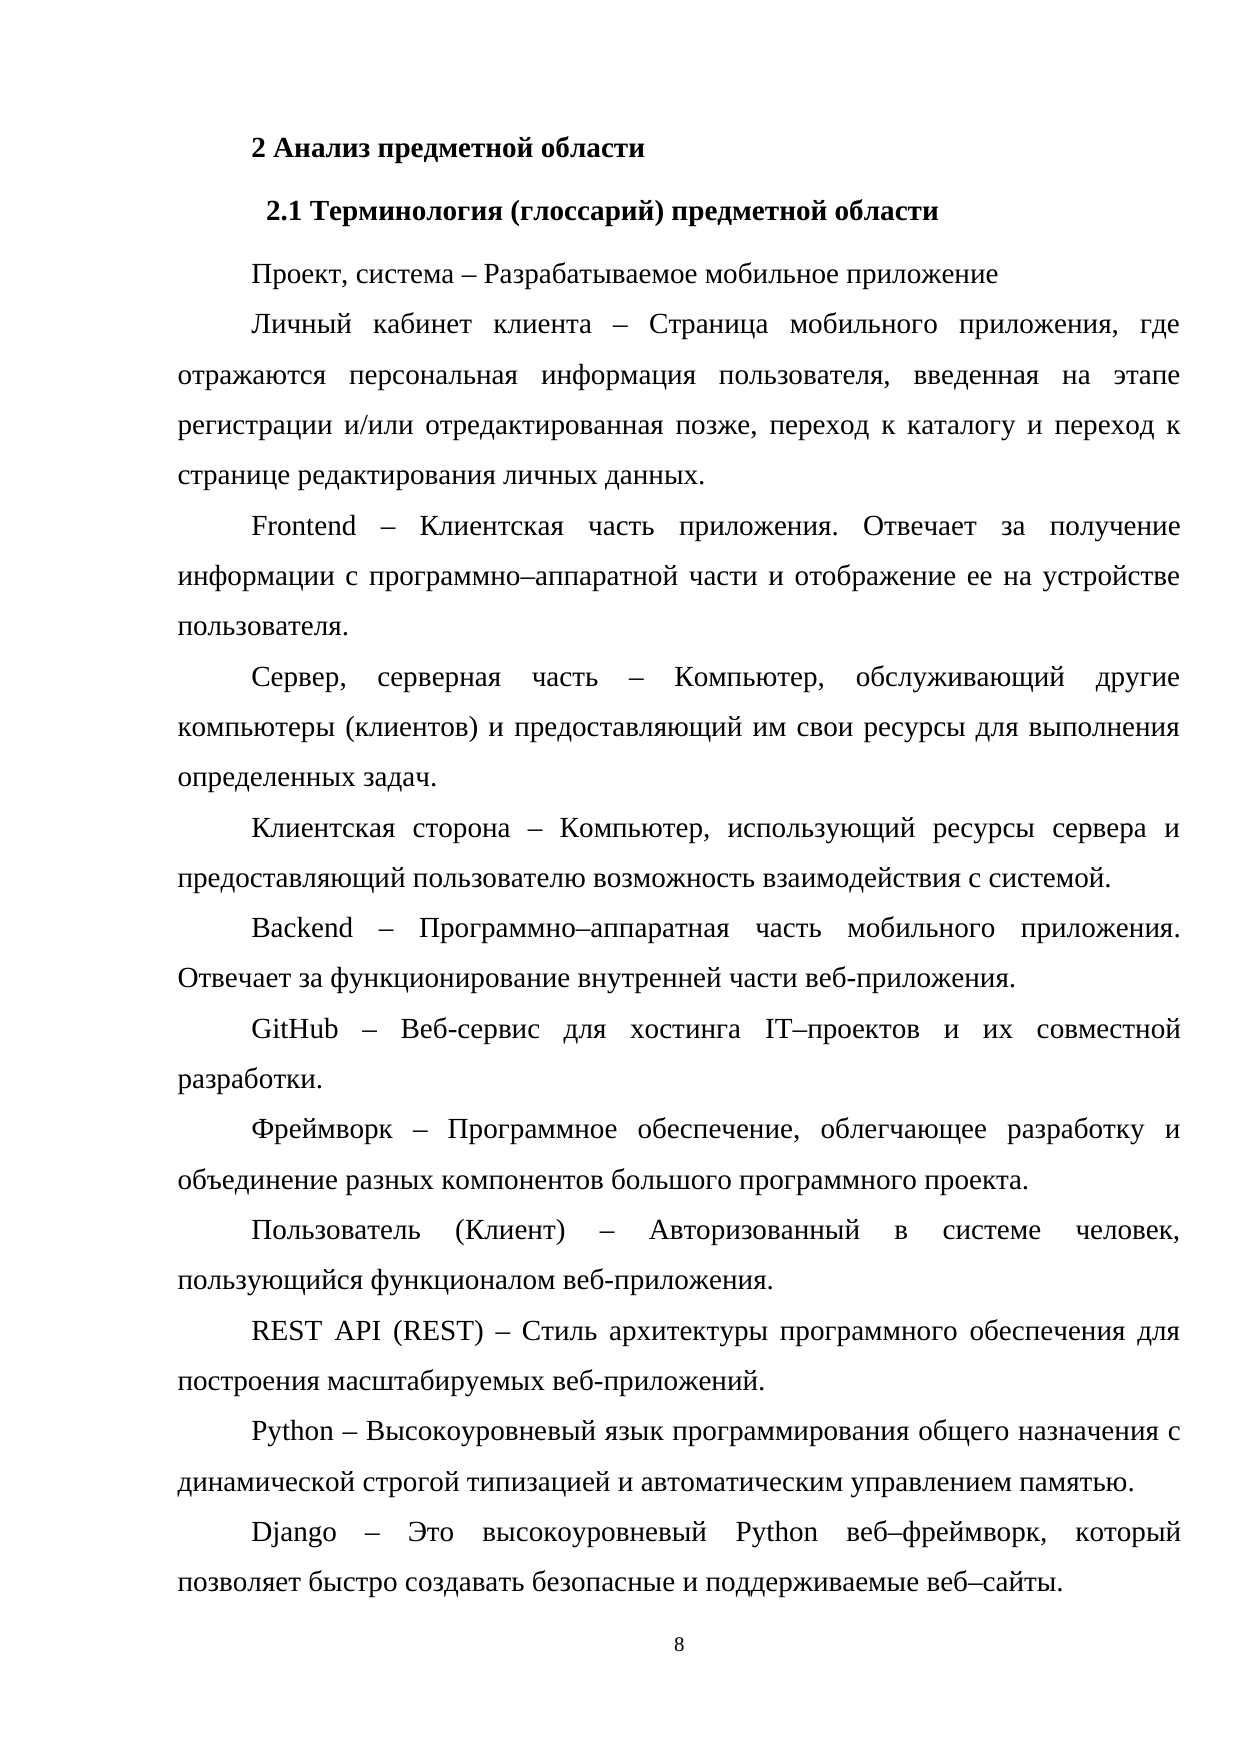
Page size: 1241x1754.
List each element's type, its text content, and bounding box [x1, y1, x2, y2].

text Сервер, серверная часть – Компьютер, обслуживающий другие компьютеры (клиентов) и предоставляющий им свои ресурсы для выполнения определенных задач. [177, 659, 1181, 793]
text Фреймворк – Программное обеспечение, облегчающее разработку и объединение разных компонентов большого программного проекта. [177, 1112, 1181, 1195]
text Backend – Программно–аппаратная часть мобильного приложения. Отвечает за функционирование внутренней части веб-приложения. [177, 910, 1181, 994]
text Python – Высокоуровневый язык программирования общего назначения с динамической строгой типизацией и автоматическим управлением памятью. [177, 1413, 1181, 1497]
text Пользователь (Клиент) – Авторизованный в системе человек, пользующийся функционалом веб-приложения. [177, 1212, 1181, 1296]
text Django – Это высокоуровневый Python веб–фреймворк, который позволяет быстро создавать безопасные и поддерживаемые веб–сайты. [177, 1514, 1181, 1598]
text Frontend – Клиентская часть приложения. Отвечает за получение информации с программно–аппаратной части и отображение ее на устройстве пользователя. [177, 508, 1181, 642]
text Проект, система – Разрабатываемое мобильное приложение [177, 256, 1181, 290]
text GitHub – Веб-сервис для хостинга IT–проектов и их совместной разработки. [177, 1011, 1181, 1095]
text Клиентская сторона – Компьютер, использующий ресурсы сервера и предоставляющий пользователю возможность взаимодействия с системой. [177, 810, 1181, 893]
text Личный кабинет клиента – Страница мобильного приложения, где отражаются персональная информация пользователя, введенная на этапе регистрации и/или отредактированная позже, переход к каталогу и переход к странице редактирования личных данных. [177, 307, 1181, 491]
text REST API (REST) – Стиль архитектуры программного обеспечения для построения масштабируемых веб-приложений. [177, 1313, 1181, 1397]
text Анализ предметной области [251, 131, 1181, 164]
list Терминология (глоссарий) предметной области [266, 193, 1181, 227]
